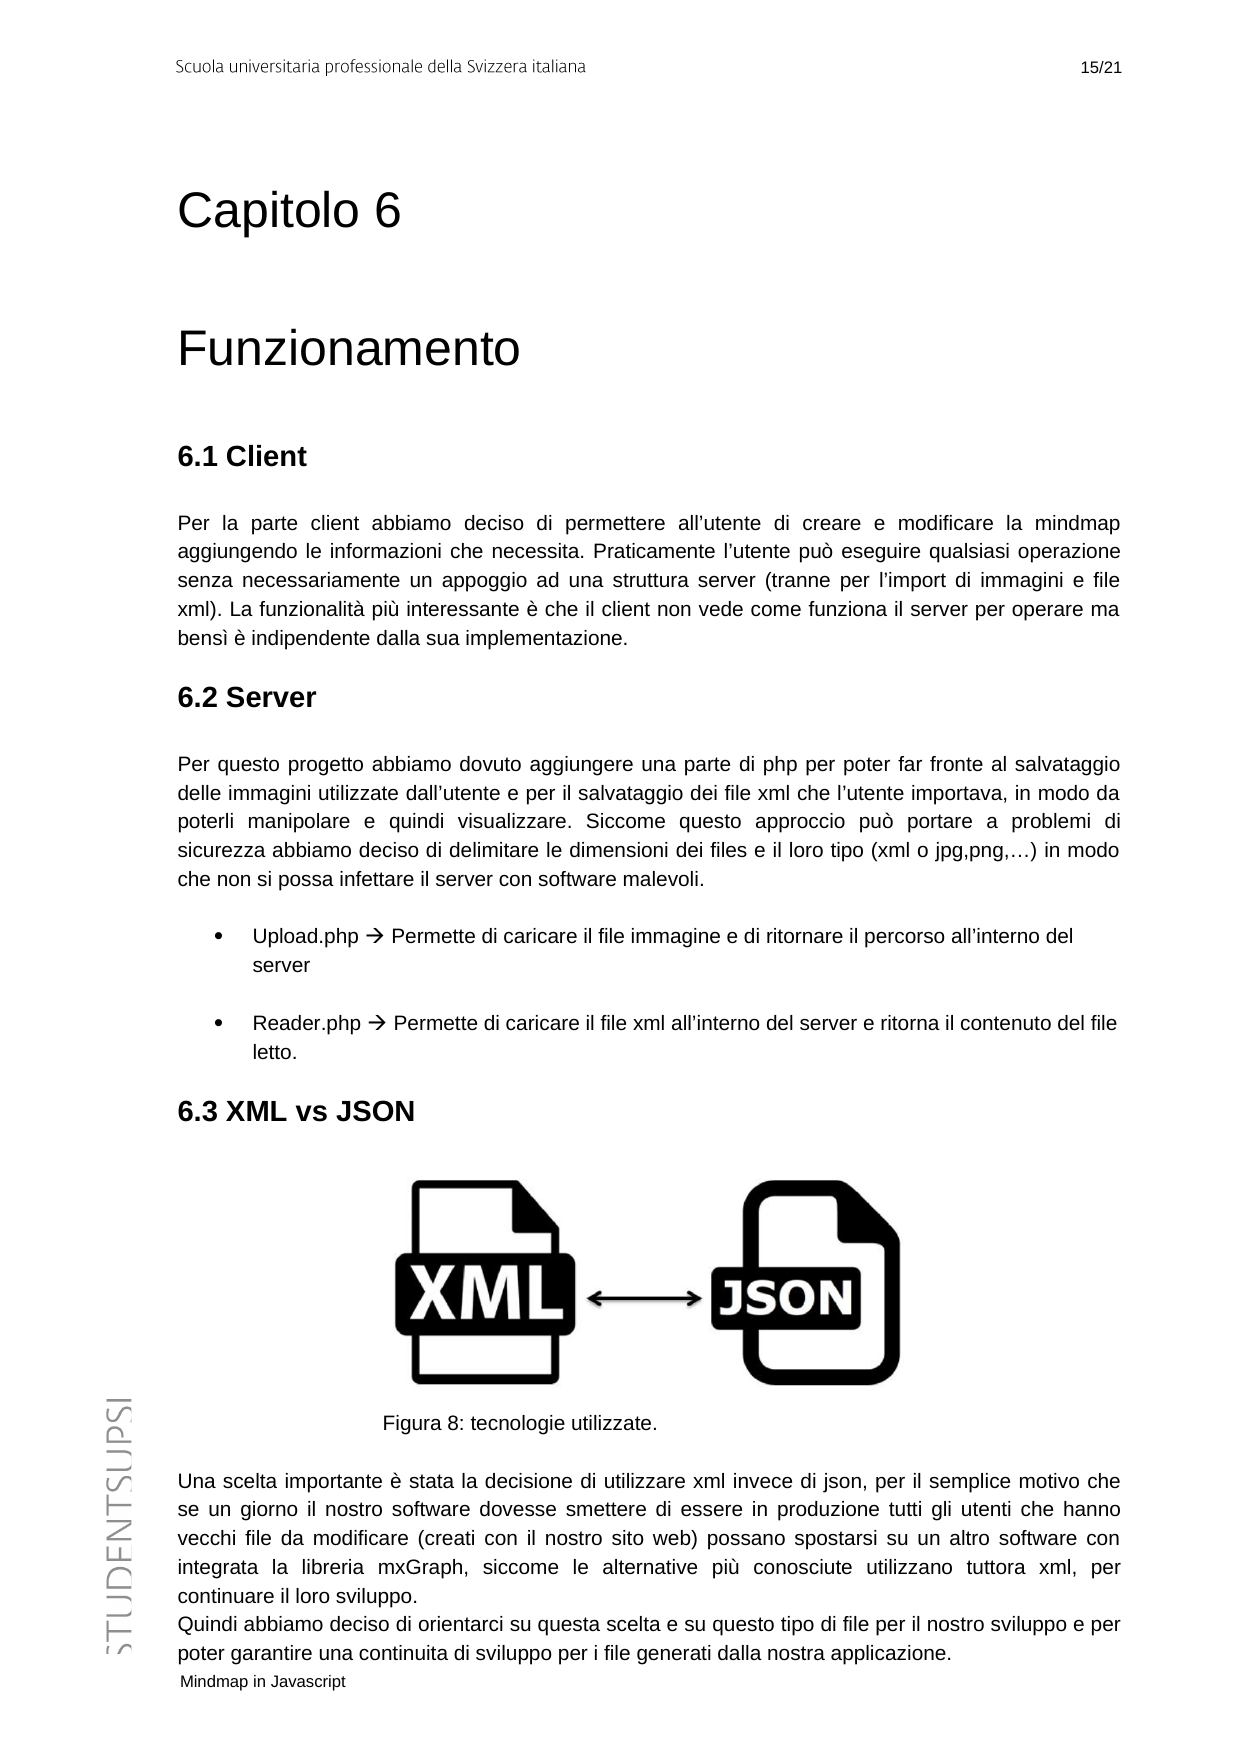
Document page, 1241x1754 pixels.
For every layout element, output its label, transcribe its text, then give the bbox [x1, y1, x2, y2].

text 6.2 Server [177, 680, 1122, 713]
text Funzionamento [177, 318, 1122, 376]
text 6.1 Client [177, 439, 1122, 472]
text 6.3 XML vs JSON [177, 1094, 1122, 1128]
text Figura 8: tecnologie utilizzate. [177, 1411, 1122, 1435]
text Per la parte client abbiamo deciso di permettere all’utente di creare e modificare la mindmap aggiungendo le informazioni che necessita. Praticamente l’utente può eseguire qualsiasi operazione senza necessariamente un appoggio ad una struttura server (tranne per l’import di immagini e file xml). La funzionalità più interessante è che il client non vede come funziona il server per operare ma bensì è indipendente dalla sua implementazione. [177, 510, 1122, 649]
text Quindi abbiamo deciso di orientarci su questa scelta e su questo tipo di file per il nostro sviluppo e per poter garantire una continuita di sviluppo per i file generati dalla nostra applicazione. [177, 1612, 1122, 1665]
list Upload.php Permette di caricare il file immagine e di ritornare il percorso all’interno del server [215, 924, 1122, 977]
text Capitolo 6 [177, 180, 1122, 238]
picture [106, 1399, 132, 1654]
picture [168, 53, 602, 80]
text Una scelta importante è stata la decisione di utilizzare xml invece di json, per il semplice motivo che se un giorno il nostro software dovesse smettere di essere in produzione tutti gli utenti che hanno vecchi file da modificare (creati con il nostro sito web) possano spostarsi su un altro software con integrata la libreria mxGraph, siccome le alternative più conosciute utilizzano tuttora xml, per continuare il loro sviluppo. [177, 1468, 1122, 1607]
picture [386, 1165, 913, 1403]
list Reader.php Permette di caricare il file xml all’interno del server e ritorna il contenuto del file letto. [215, 1011, 1122, 1063]
text Per questo progetto abbiamo dovuto aggiungere una parte di php per poter far fronte al salvataggio delle immagini utilizzate dall’utente e per il salvataggio dei file xml che l’utente importava, in modo da poterli manipolare e quindi visualizzare. Siccome questo approccio può portare a problemi di sicurezza abbiamo deciso di delimitare le dimensioni dei files e il loro tipo (xml o jpg,png,…) in modo che non si possa infettare il server con software malevoli. [177, 752, 1122, 891]
